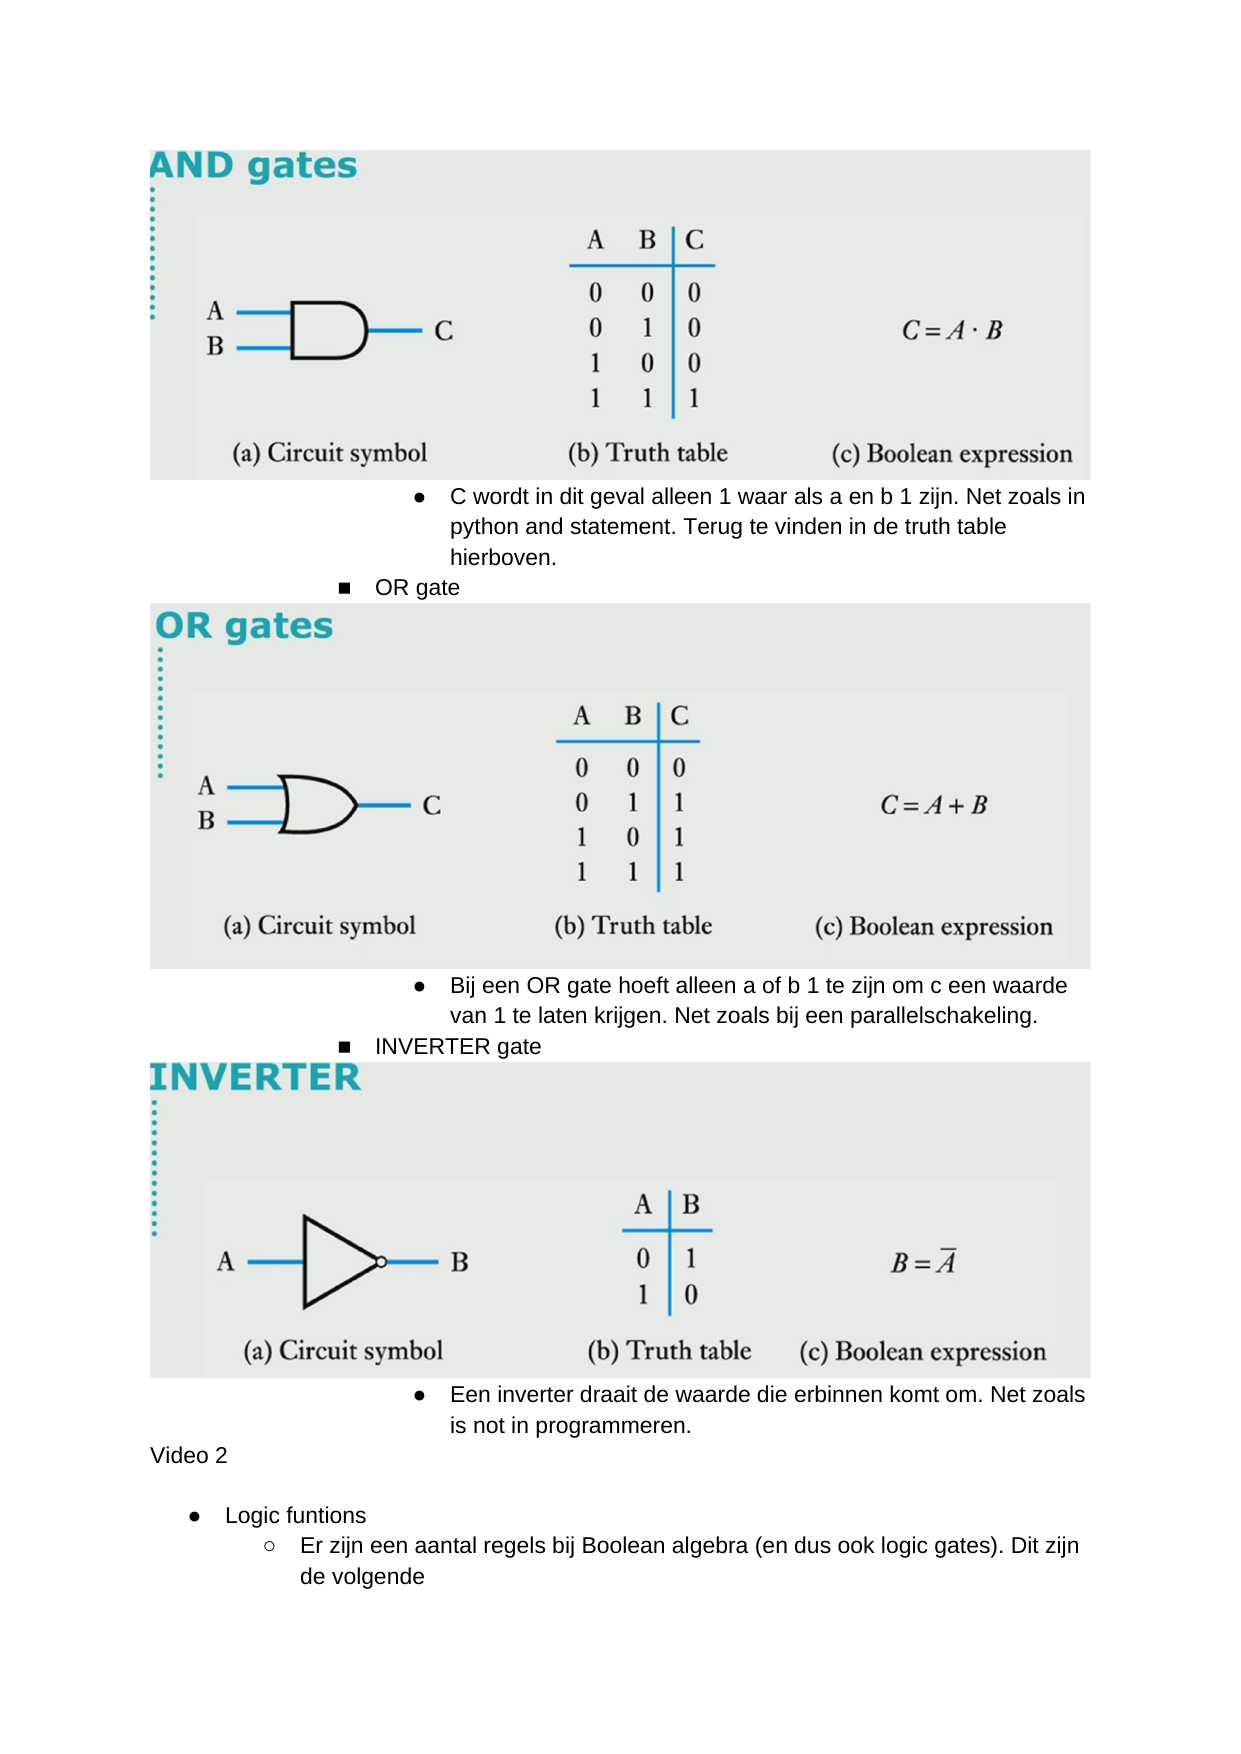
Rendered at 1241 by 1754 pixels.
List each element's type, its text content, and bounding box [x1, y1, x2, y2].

list OR gate [337, 574, 1090, 600]
picture [150, 1062, 1091, 1378]
list INVERTER gate [337, 1033, 1090, 1059]
list Logic funtions [187, 1502, 1090, 1528]
list Een inverter draait de waarde die erbinnen komt om. Net zoals is not in programmeren. [412, 1381, 1090, 1438]
list Bij een OR gate hoeft alleen a of b 1 te zijn om c een waarde van 1 te laten krijgen. Net zoals bij een parallelschakeling. [412, 972, 1090, 1029]
list C wordt in dit geval alleen 1 waar als a en b 1 zijn. Net zoals in python and statement. Terug te vinden in de truth table hierboven. [412, 483, 1090, 570]
list Er zijn een aantal regels bij Boolean algebra (en dus ook logic gates). Dit zijn de volgende [262, 1532, 1090, 1589]
picture [150, 603, 1091, 969]
text Video 2 [150, 1442, 1090, 1468]
picture [150, 150, 1091, 480]
